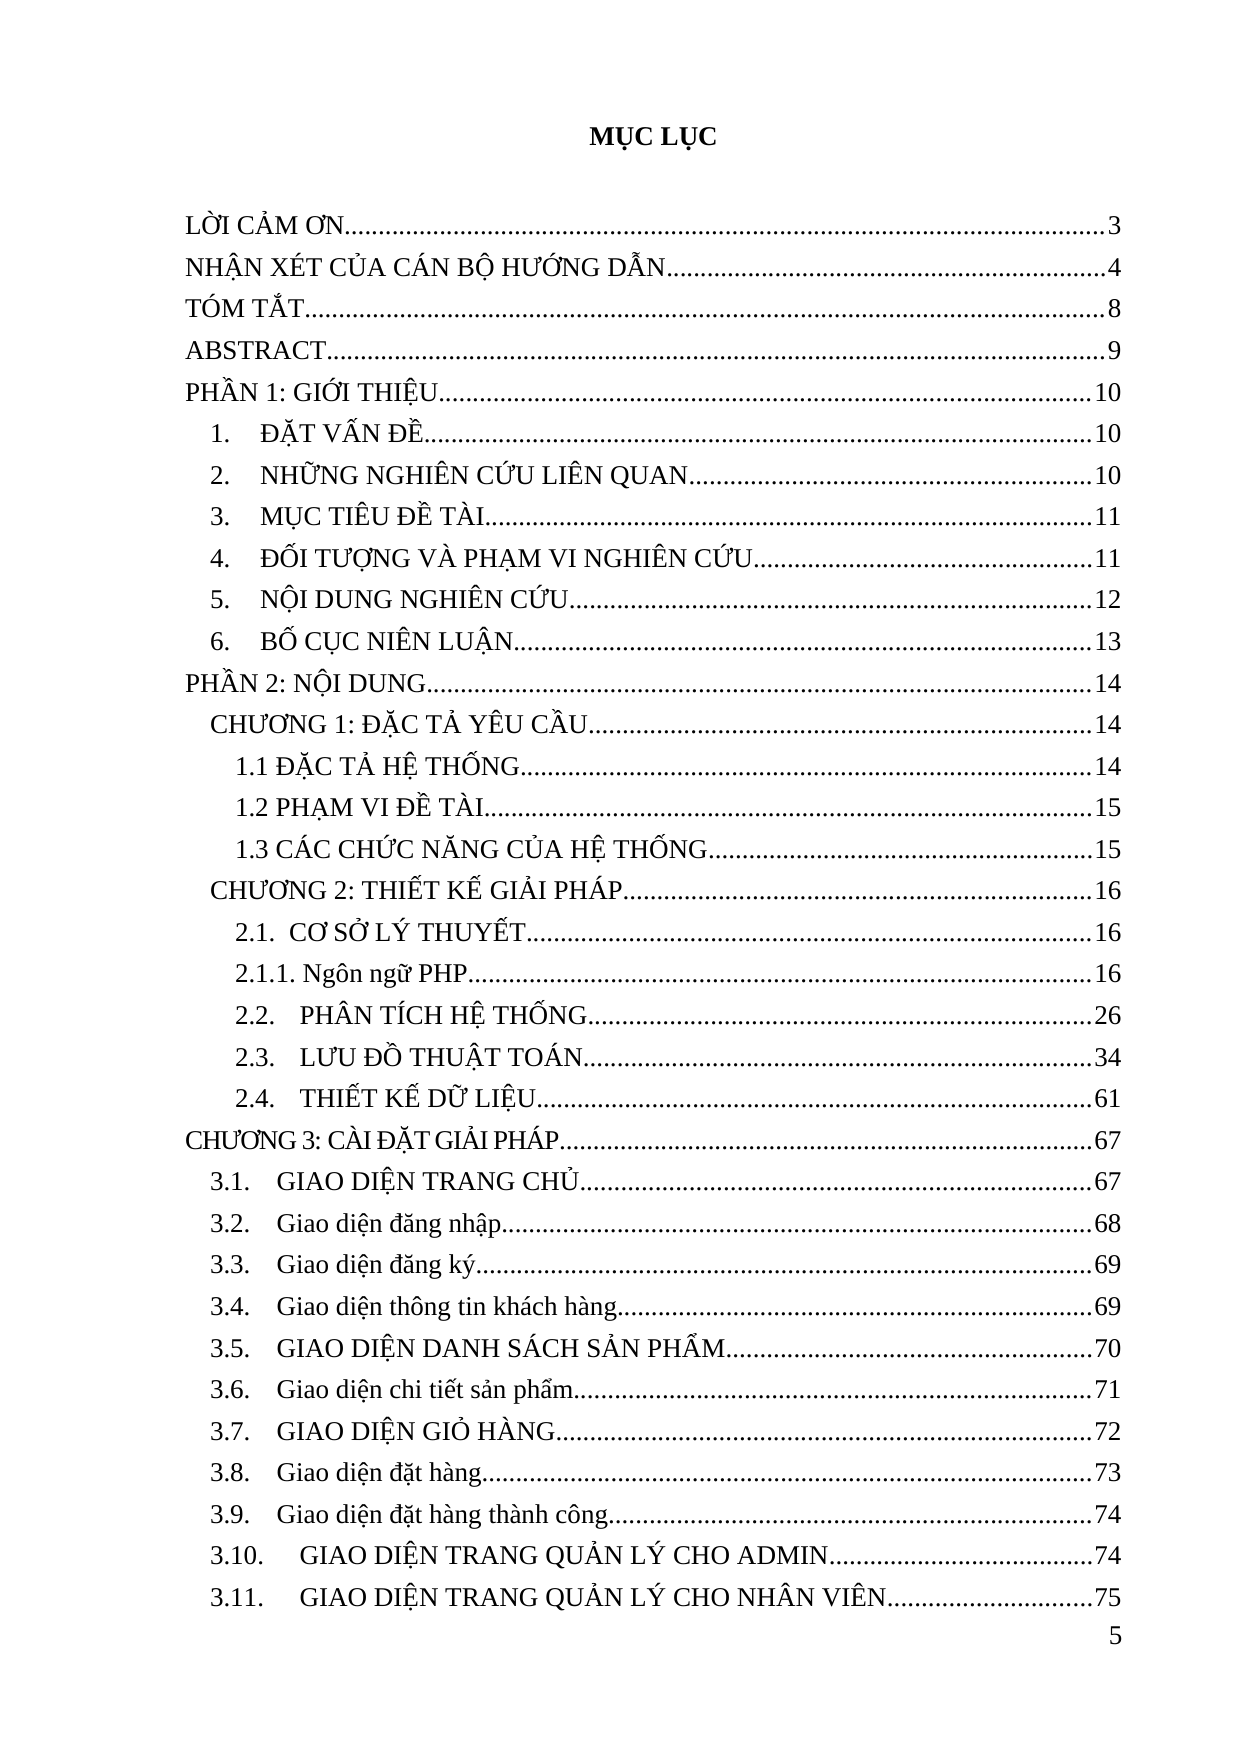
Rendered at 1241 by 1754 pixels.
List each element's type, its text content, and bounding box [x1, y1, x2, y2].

text MỤC LỤC [185, 120, 1122, 151]
